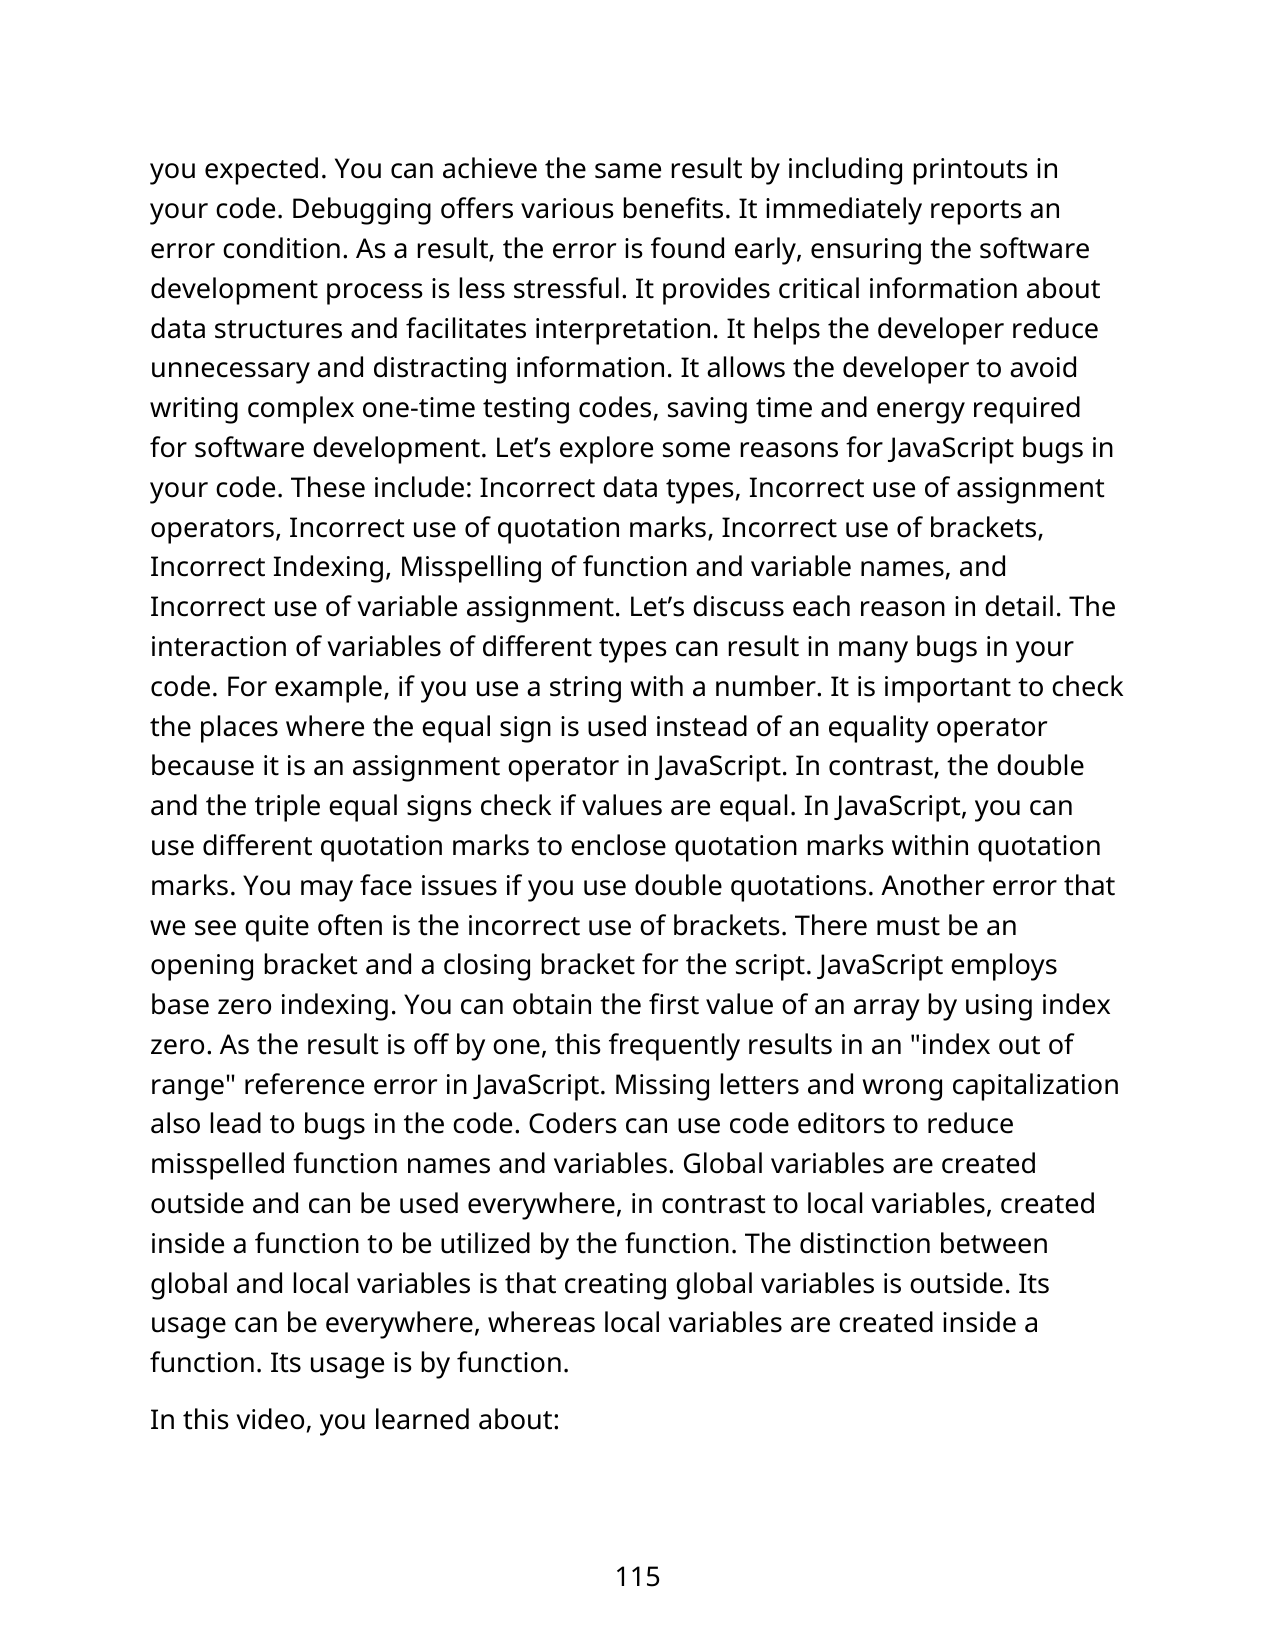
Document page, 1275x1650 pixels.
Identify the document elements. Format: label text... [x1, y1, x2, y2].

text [150, 150, 1125, 1381]
text In this video, you learned about: [150, 1400, 1125, 1437]
